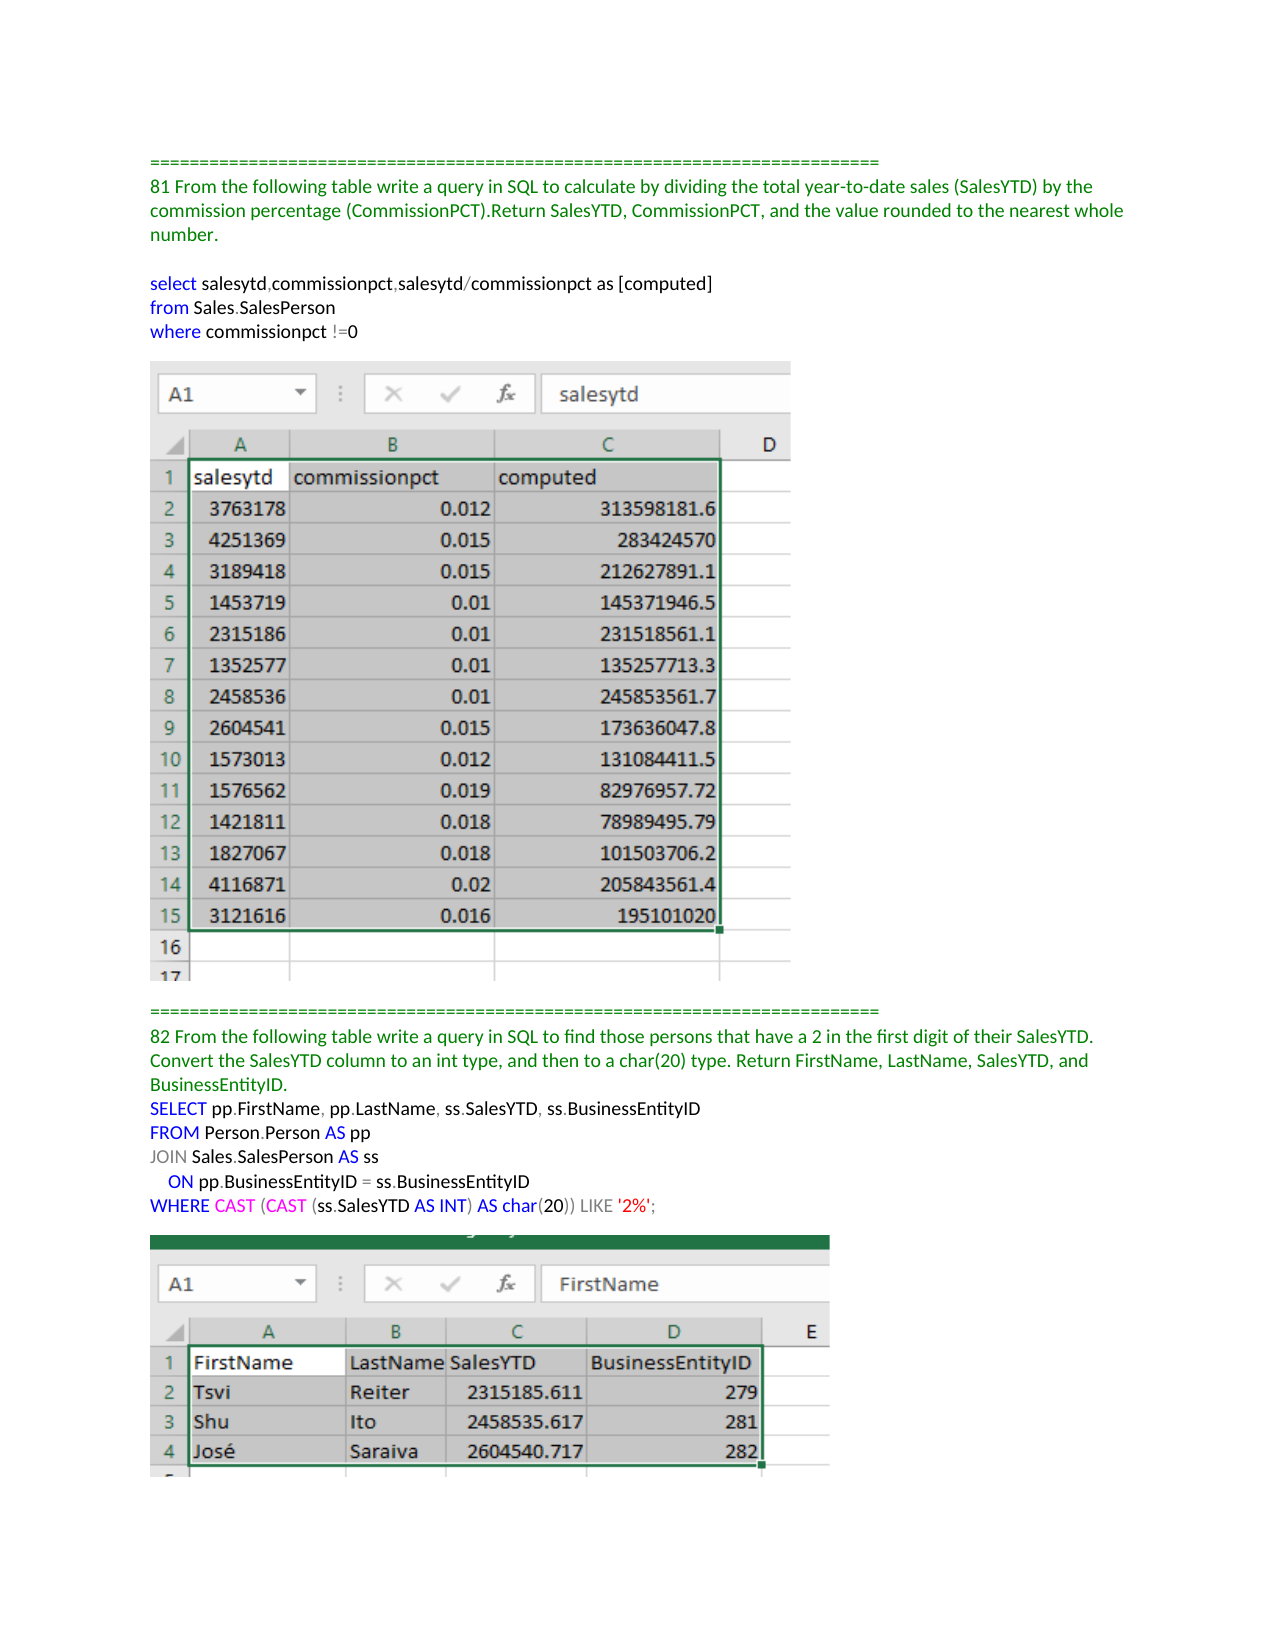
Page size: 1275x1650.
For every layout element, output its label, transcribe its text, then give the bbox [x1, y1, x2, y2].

picture [150, 361, 791, 981]
picture [150, 1235, 830, 1477]
text FROM Person.Person AS pp [150, 1120, 1125, 1144]
text 81 From the following table write a query in SQL to calculate by dividing the total year-to-date sales (SalesYTD) by the commission percentage (CommissionPCT).Return SalesYTD, CommissionPCT, and the value rounded to the nearest whole number. [150, 174, 1125, 247]
text ========================================================================== [150, 150, 1125, 174]
text WHERE CAST (CAST (ss.SalesYTD AS INT) AS char(20)) LIKE '2%'; [150, 1193, 1125, 1217]
text SELECT pp.FirstName, pp.LastName, ss.SalesYTD, ss.BusinessEntityID [150, 1096, 1125, 1120]
text select salesytd,commissionpct,salesytd/commissionpct as [computed] [150, 271, 1125, 295]
text from Sales.SalesPerson [150, 295, 1125, 319]
text JOIN Sales.SalesPerson AS ss [150, 1144, 1125, 1169]
text ON pp.BusinessEntityID = ss.BusinessEntityID [150, 1169, 1125, 1193]
text ========================================================================== [150, 999, 1125, 1024]
text where commissionpct !=0 [150, 319, 1125, 343]
text 82 From the following table write a query in SQL to find those persons that have a 2 in the first digit of their SalesYTD. Convert the SalesYTD column to an int type, and then to a char(20) type. Return FirstName, LastName, SalesYTD, and BusinessEntityID. [150, 1024, 1125, 1096]
